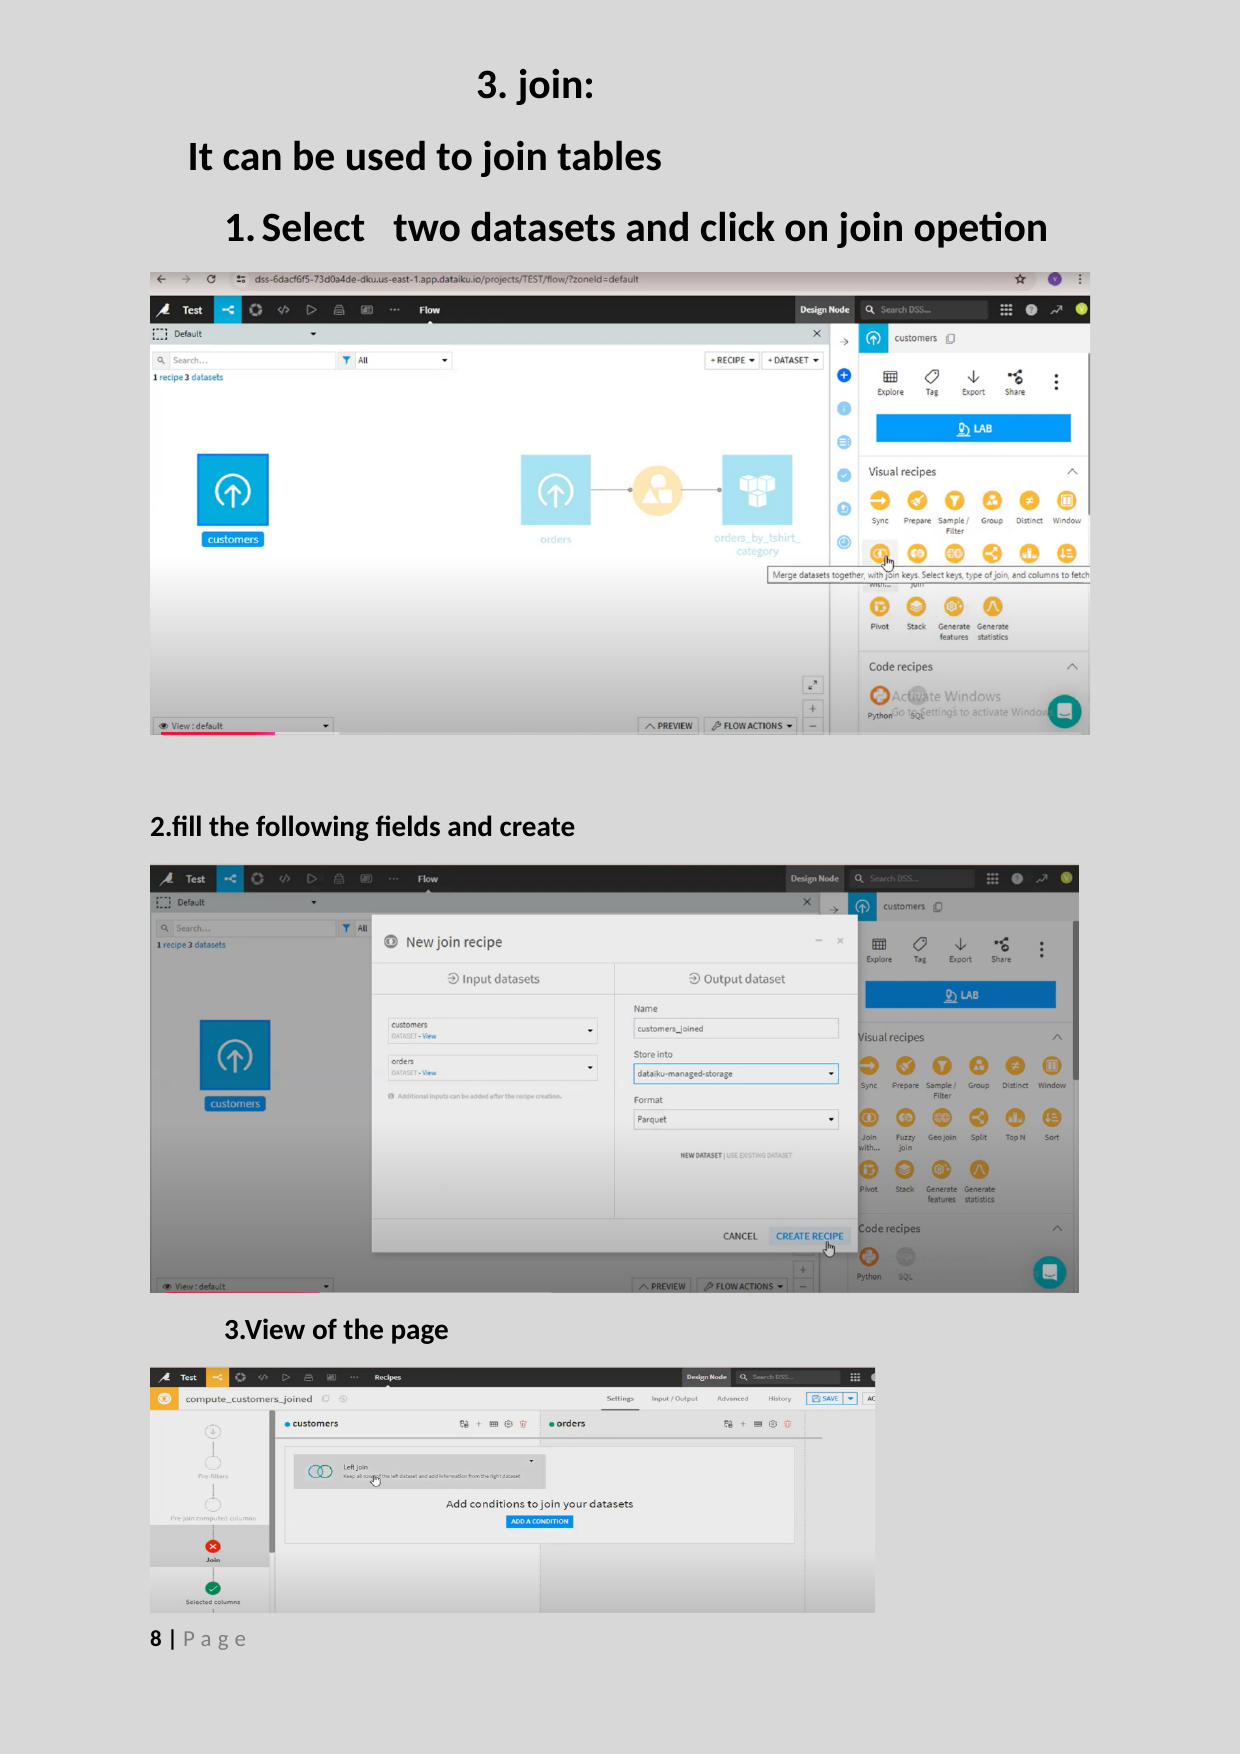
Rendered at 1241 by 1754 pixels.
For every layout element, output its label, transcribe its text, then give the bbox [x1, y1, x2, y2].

list Select two datasets and click on join opetion [224, 201, 1090, 252]
text 3. join: [150, 58, 1090, 109]
picture [150, 1366, 876, 1613]
text 3.View of the page [224, 1311, 1090, 1347]
text 2.fill the following fields and create [150, 808, 1090, 844]
text It can be used to join tables [187, 129, 1090, 180]
picture [150, 863, 1079, 1293]
picture [150, 272, 1091, 735]
